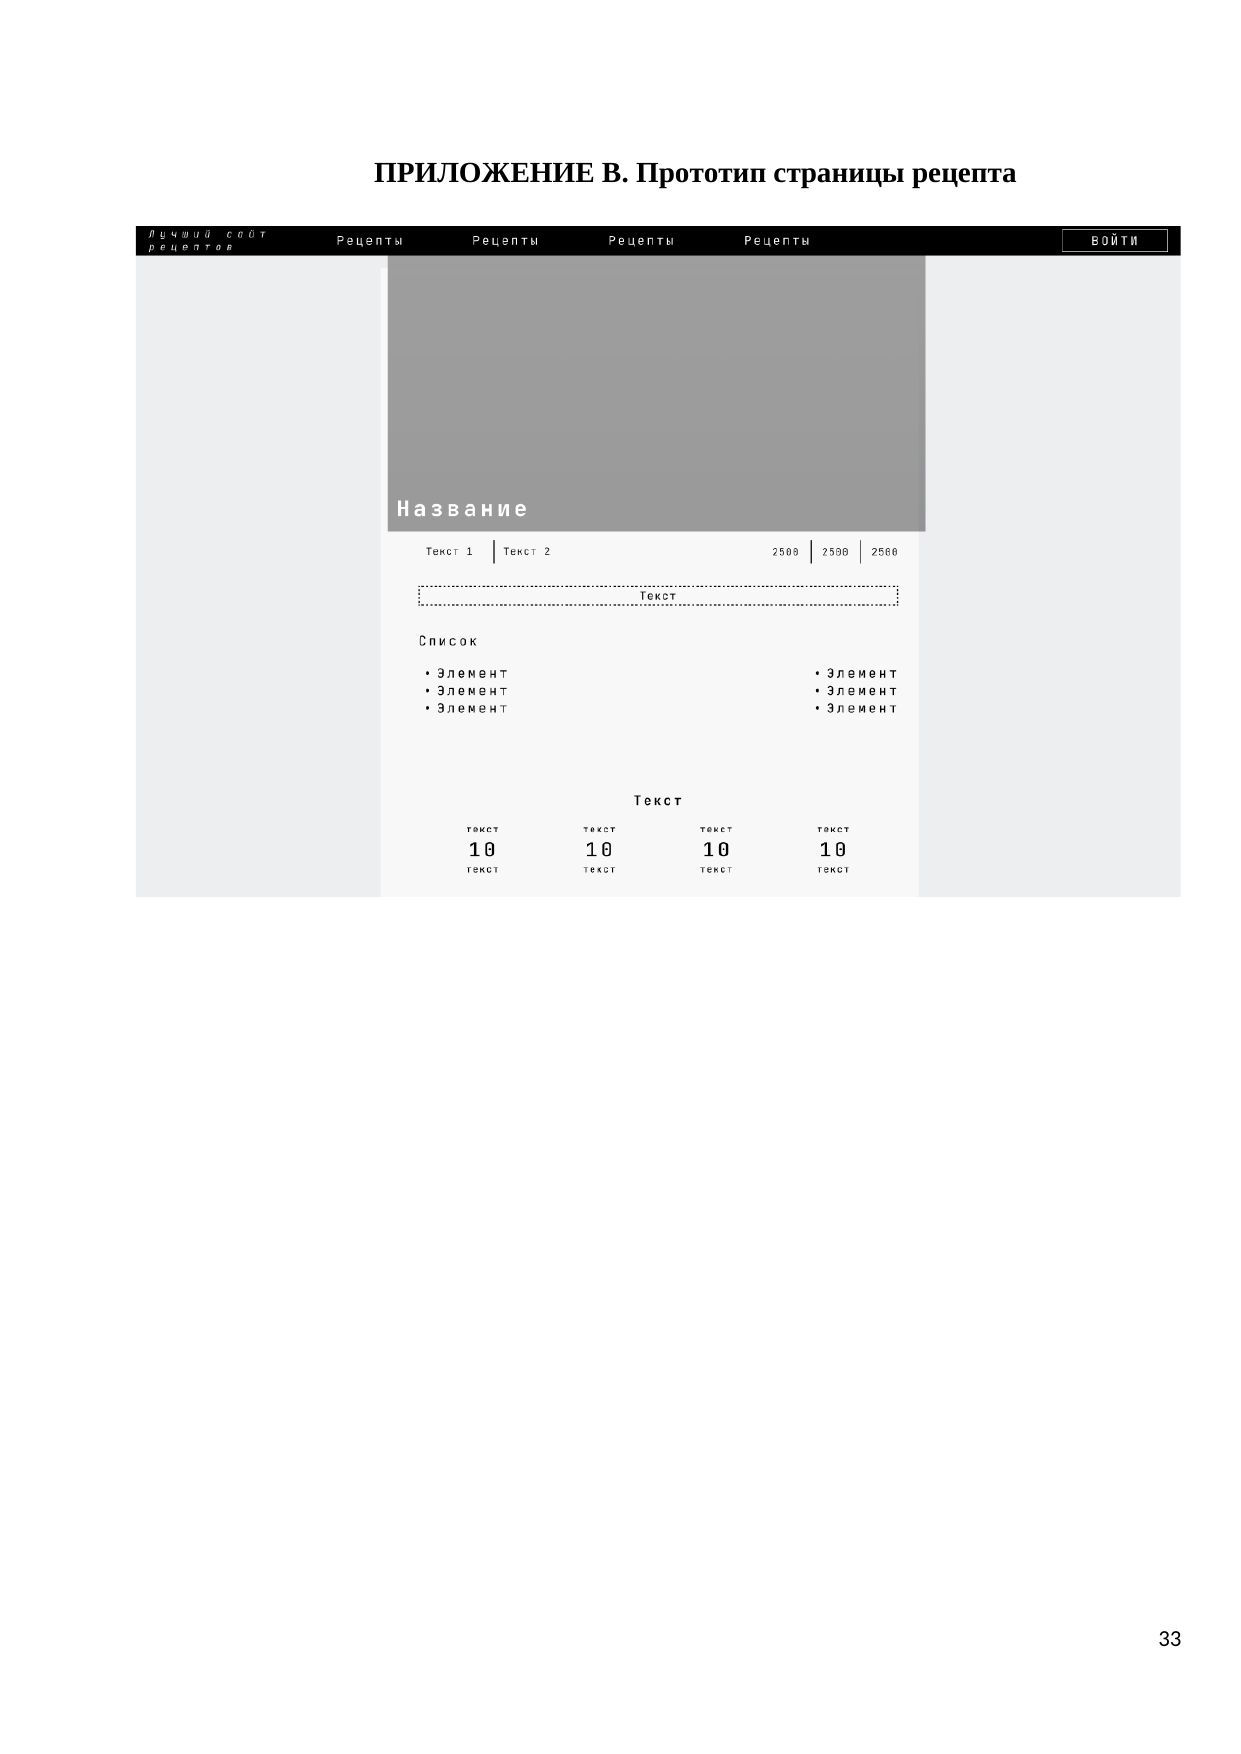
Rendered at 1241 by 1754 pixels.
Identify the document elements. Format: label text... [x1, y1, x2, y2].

text ПРИЛОЖЕНИЕ В. Прототип страницы рецепта [136, 156, 1181, 189]
picture [135, 226, 1181, 897]
